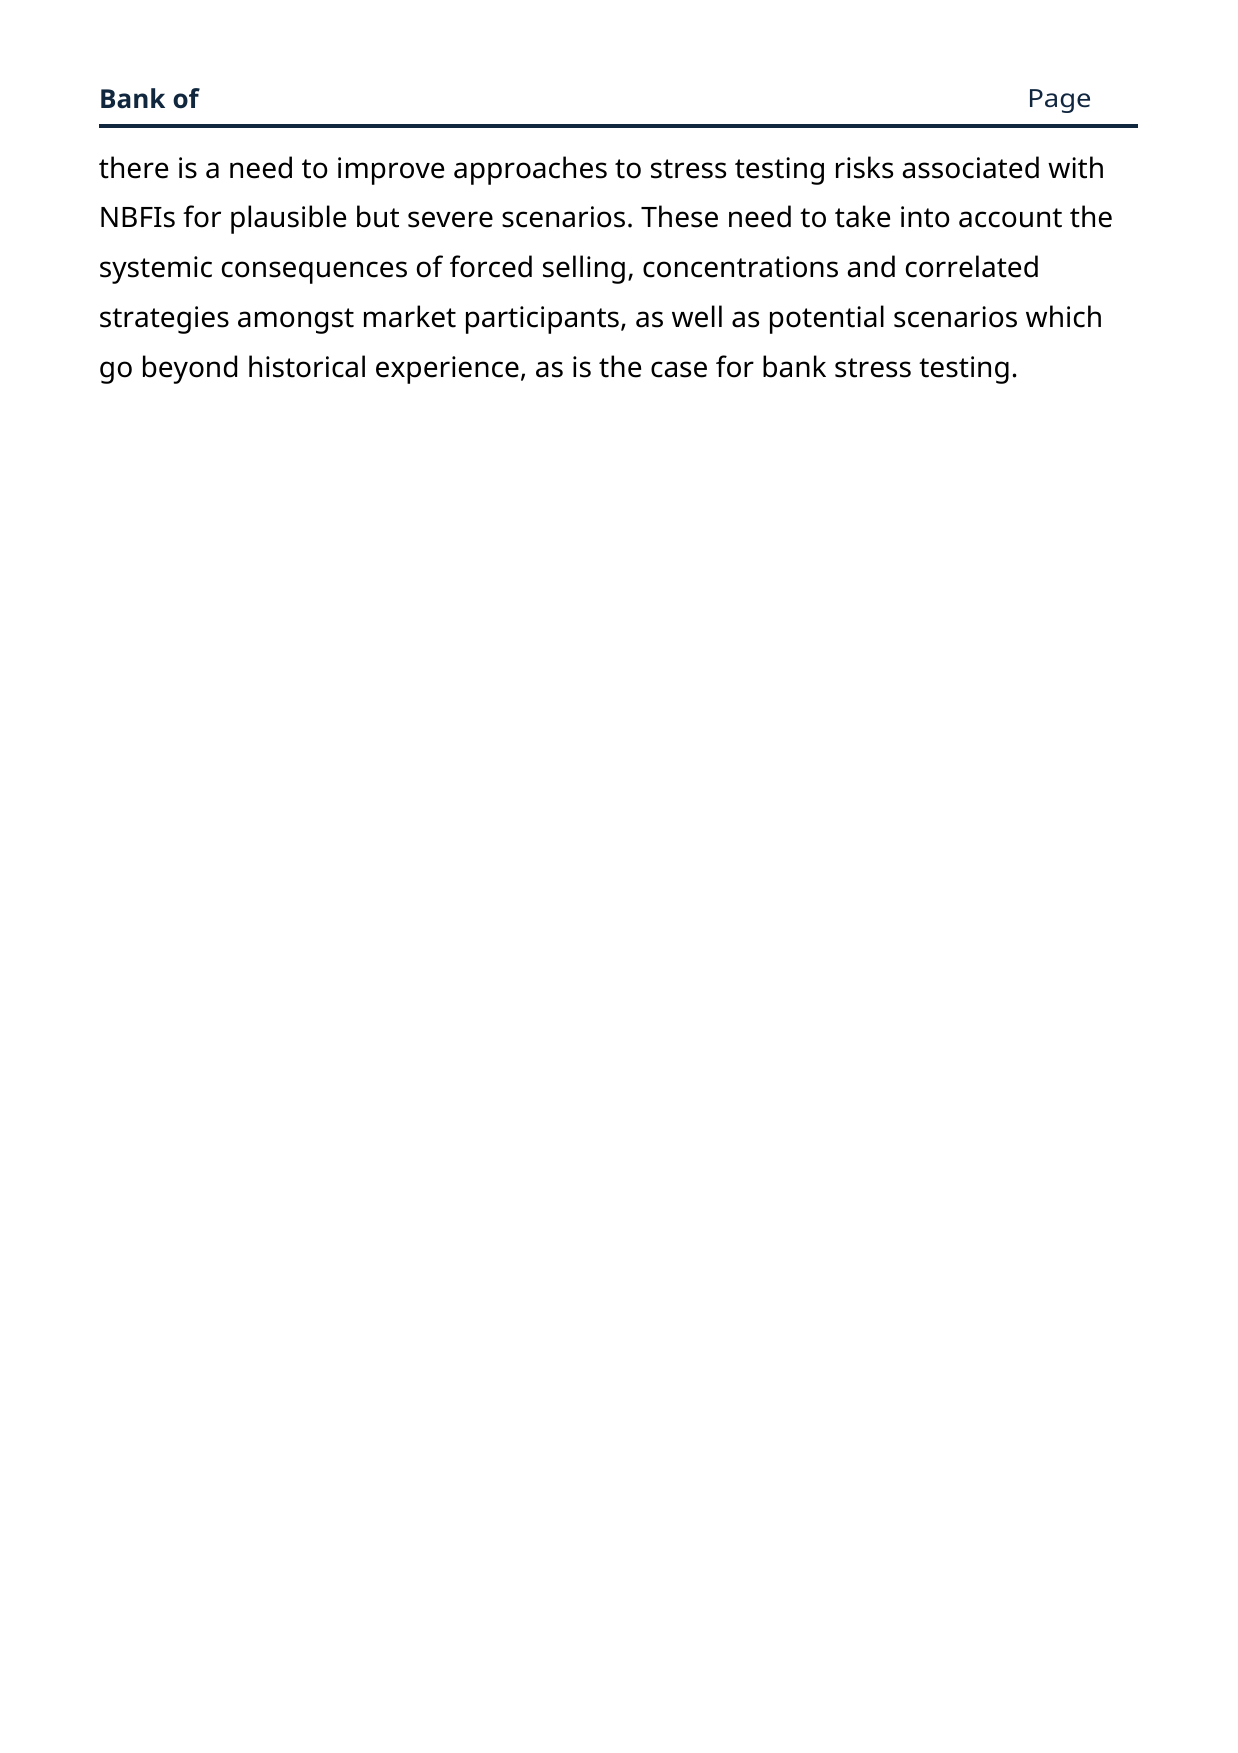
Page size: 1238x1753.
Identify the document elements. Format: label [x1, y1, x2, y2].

text [99, 148, 1138, 385]
